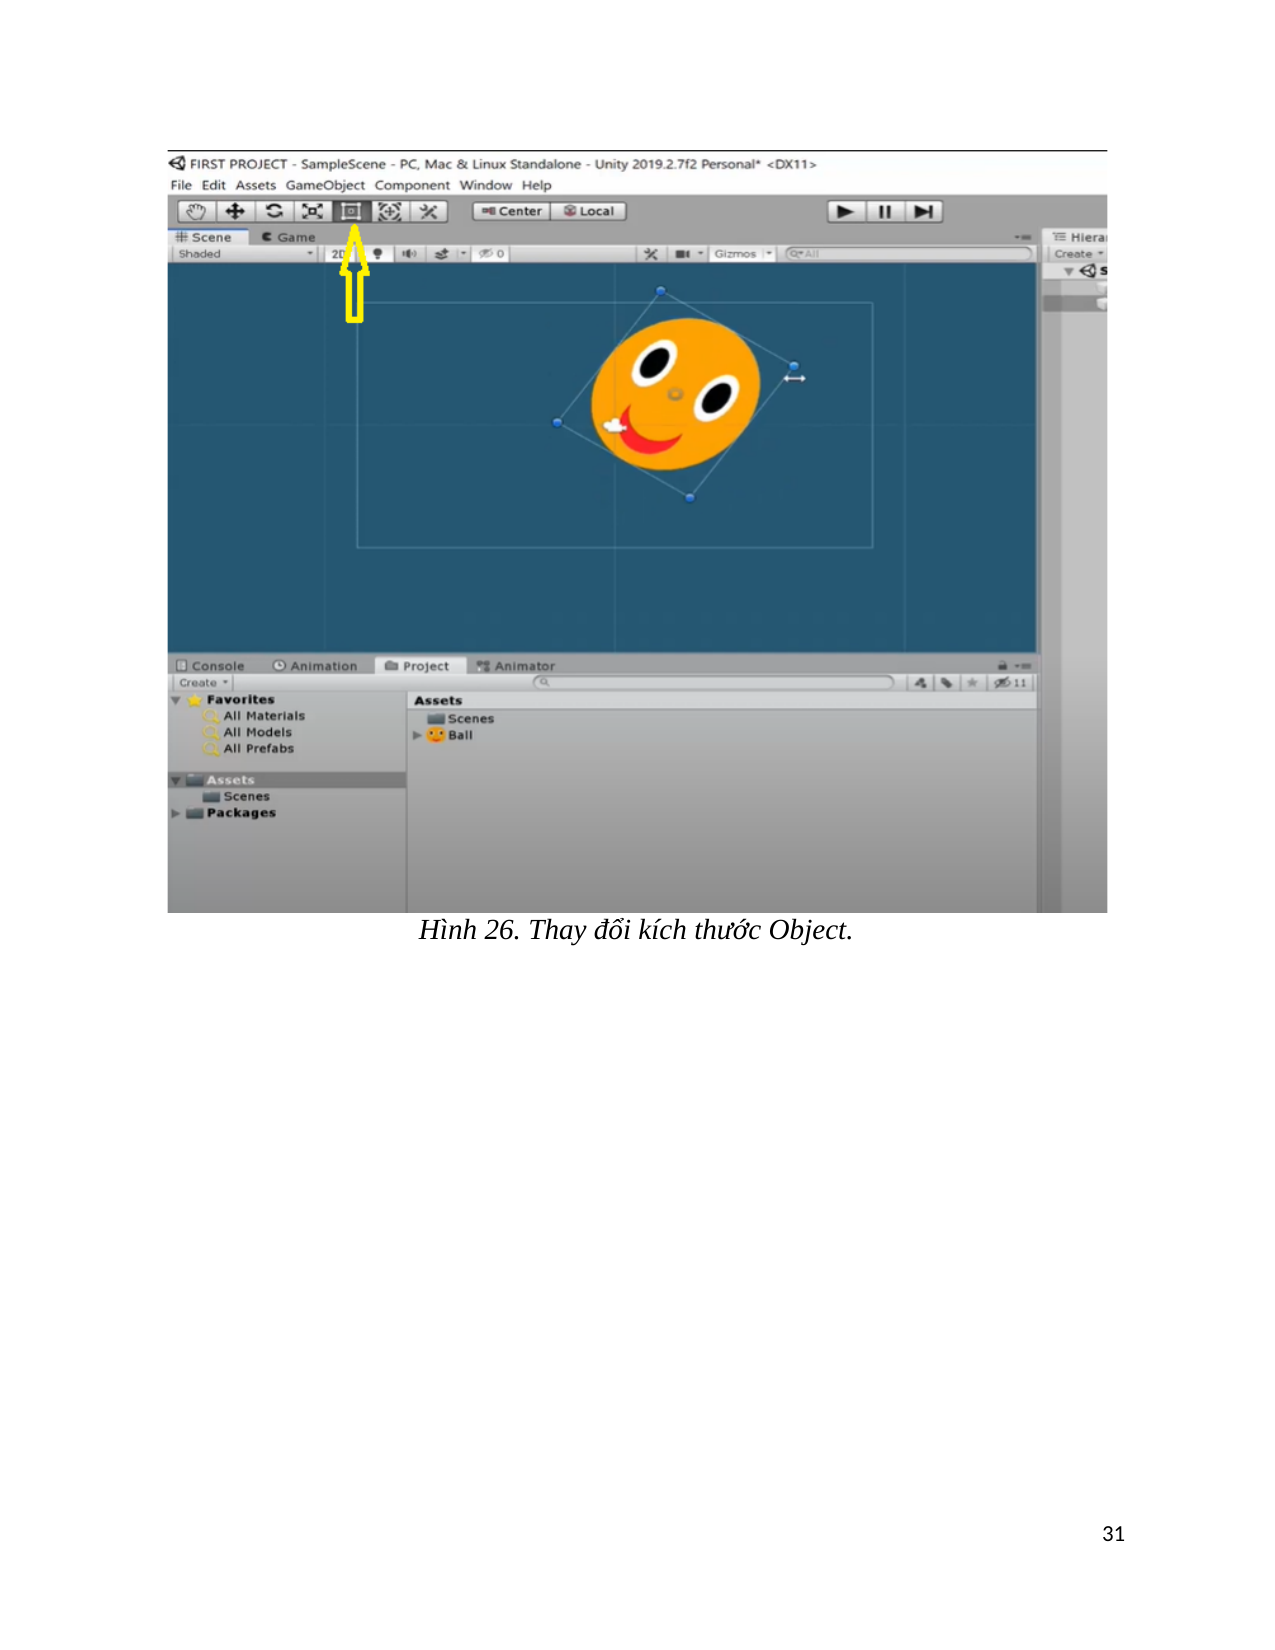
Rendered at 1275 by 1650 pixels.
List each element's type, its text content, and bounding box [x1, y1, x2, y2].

text Hình 26. Thay đổi kích thước Object. [150, 912, 1125, 946]
picture [167, 150, 1108, 913]
